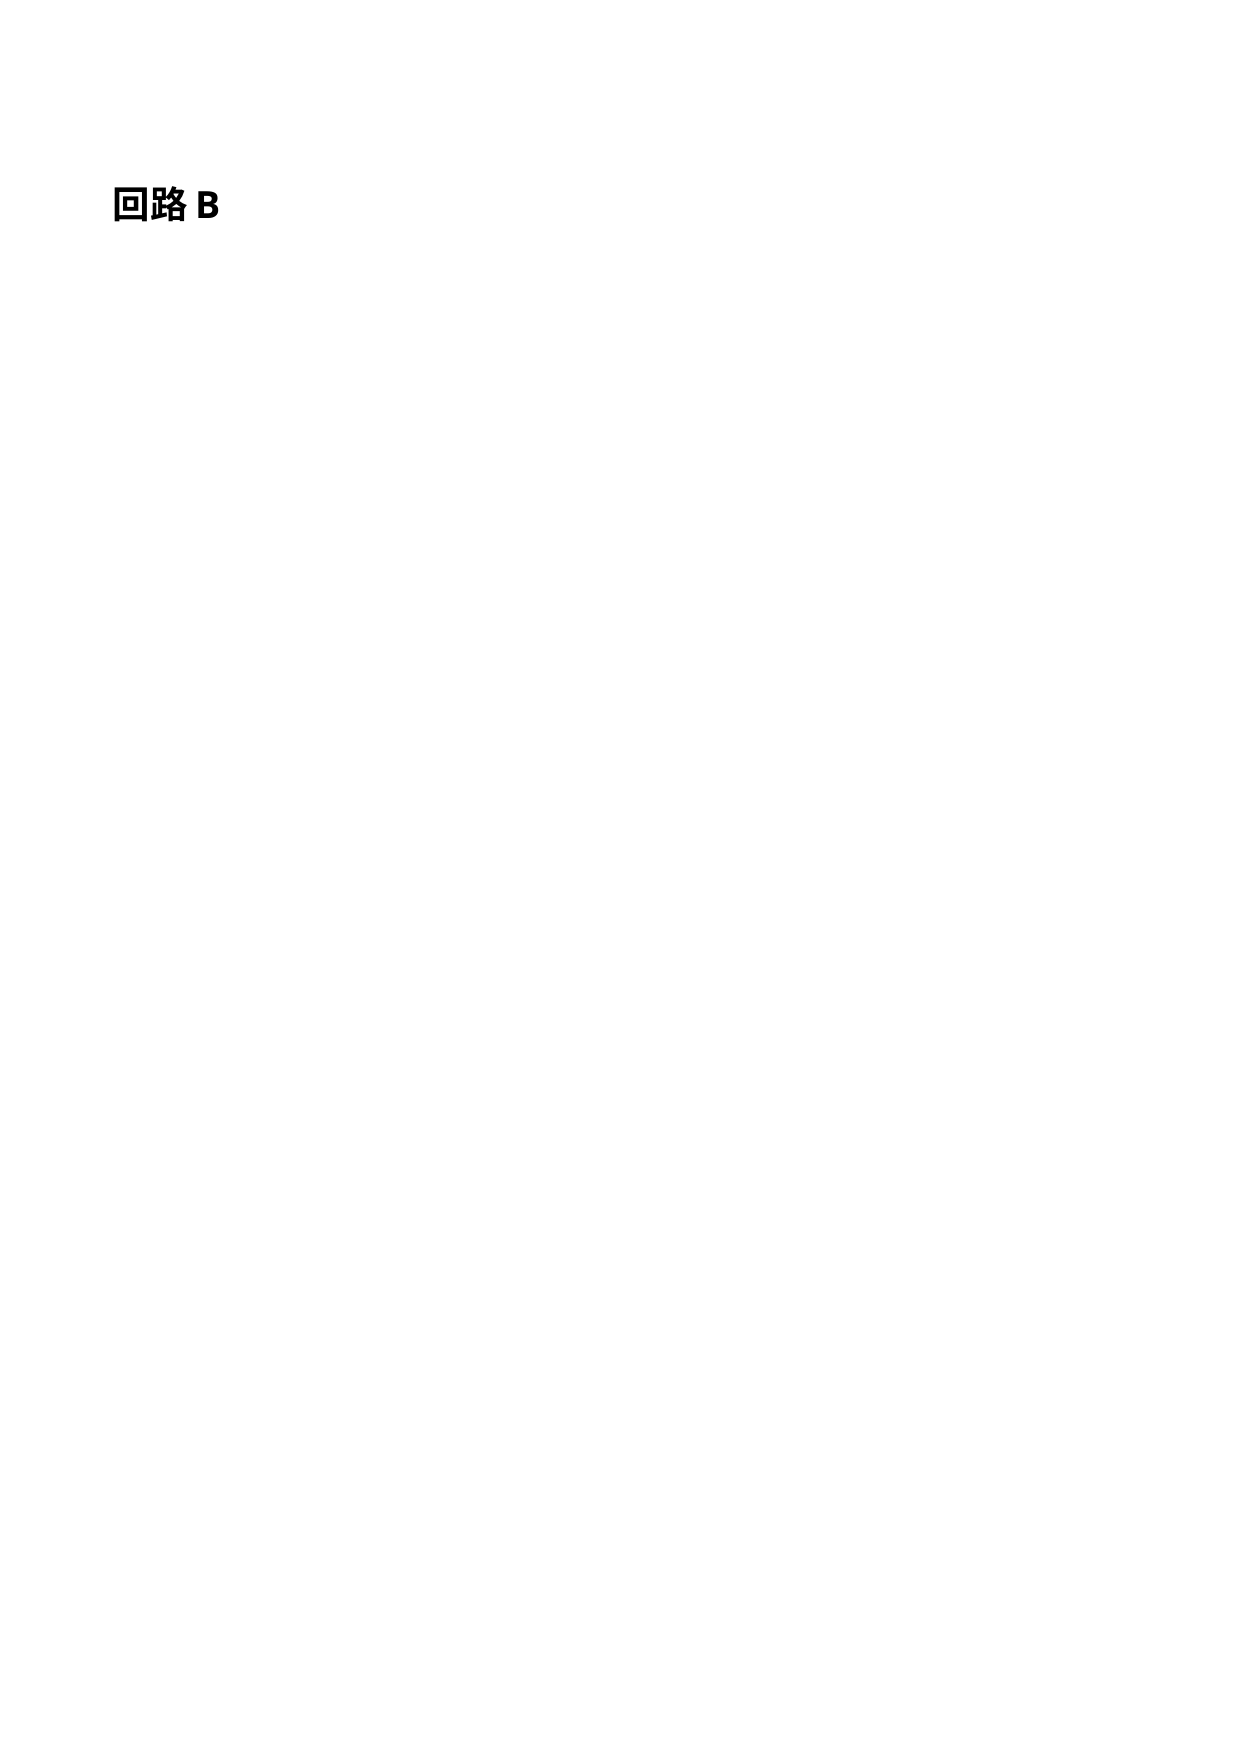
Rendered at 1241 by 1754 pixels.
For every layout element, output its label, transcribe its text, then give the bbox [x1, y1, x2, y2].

text 回路B [112, 164, 1128, 239]
